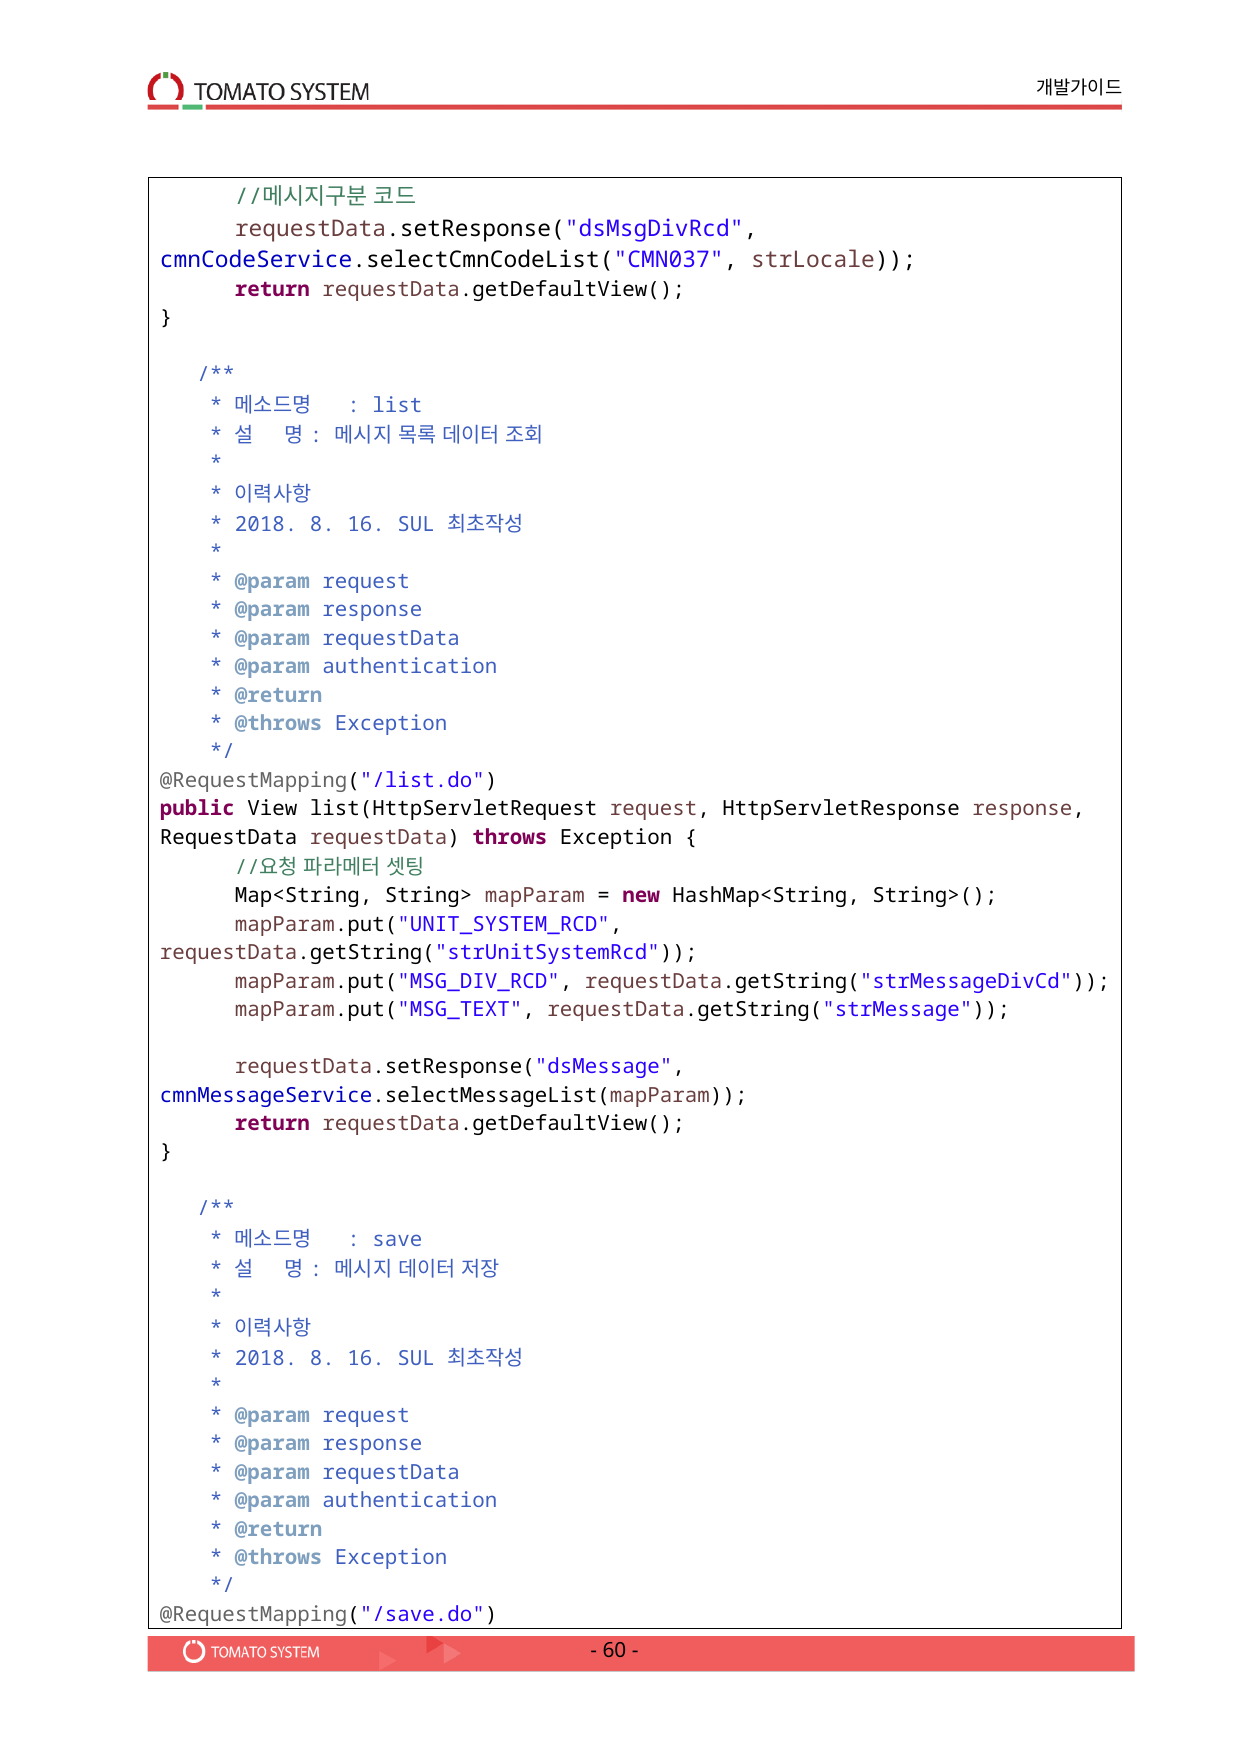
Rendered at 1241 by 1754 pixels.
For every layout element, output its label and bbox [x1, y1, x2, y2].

picture [147, 1636, 1135, 1672]
table_header [149, 178, 1121, 1627]
picture [147, 72, 1123, 112]
